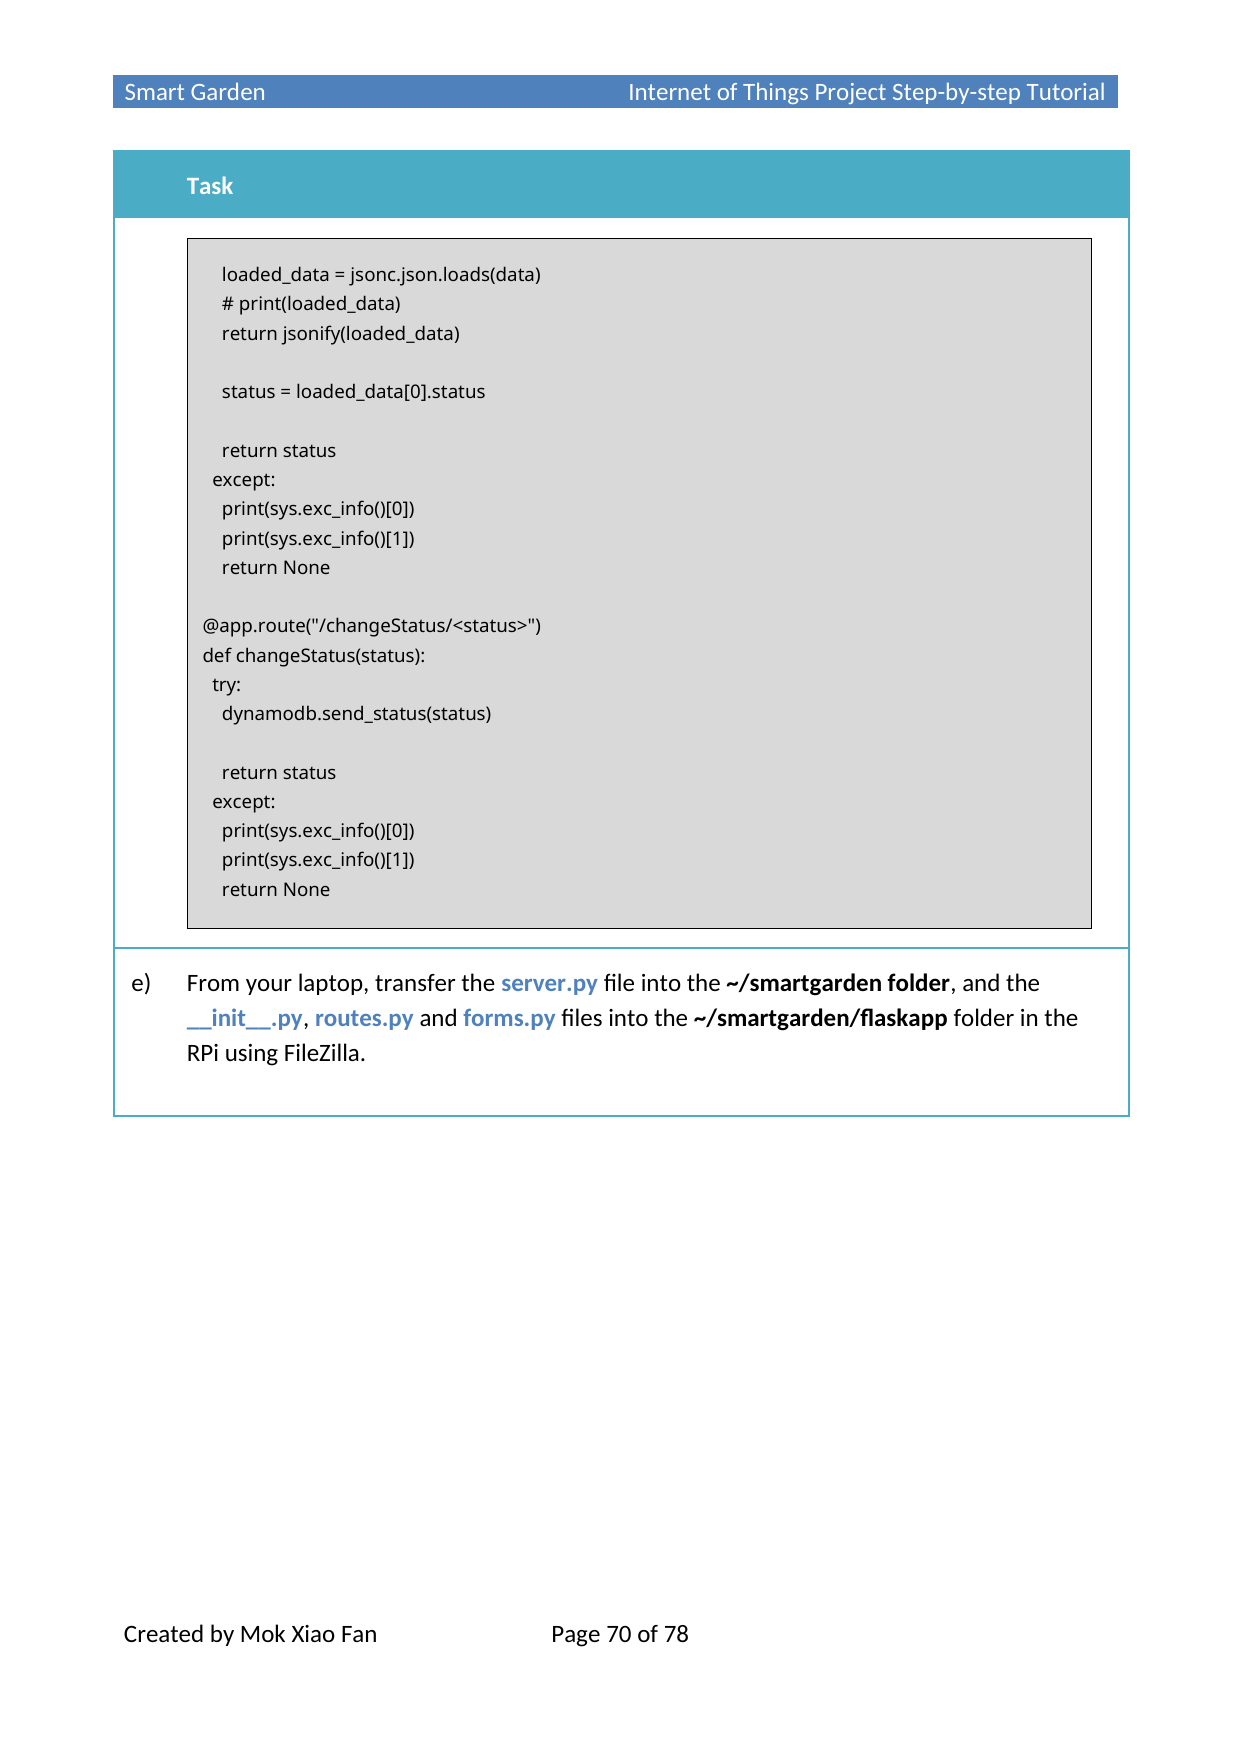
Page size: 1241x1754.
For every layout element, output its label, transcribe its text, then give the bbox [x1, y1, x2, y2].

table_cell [169, 218, 1128, 947]
table_header [115, 152, 169, 218]
table_cell From your laptop, transfer the server.py file into the ~/smartgarden folder, and the __init__.py, routes.py and forms.py files into the ~/smartgarden/flaskapp folder in the RPi using FileZilla. [169, 949, 1128, 1114]
table_header Task [169, 152, 1128, 218]
table_cell [115, 218, 169, 947]
table_cell [115, 949, 169, 1114]
